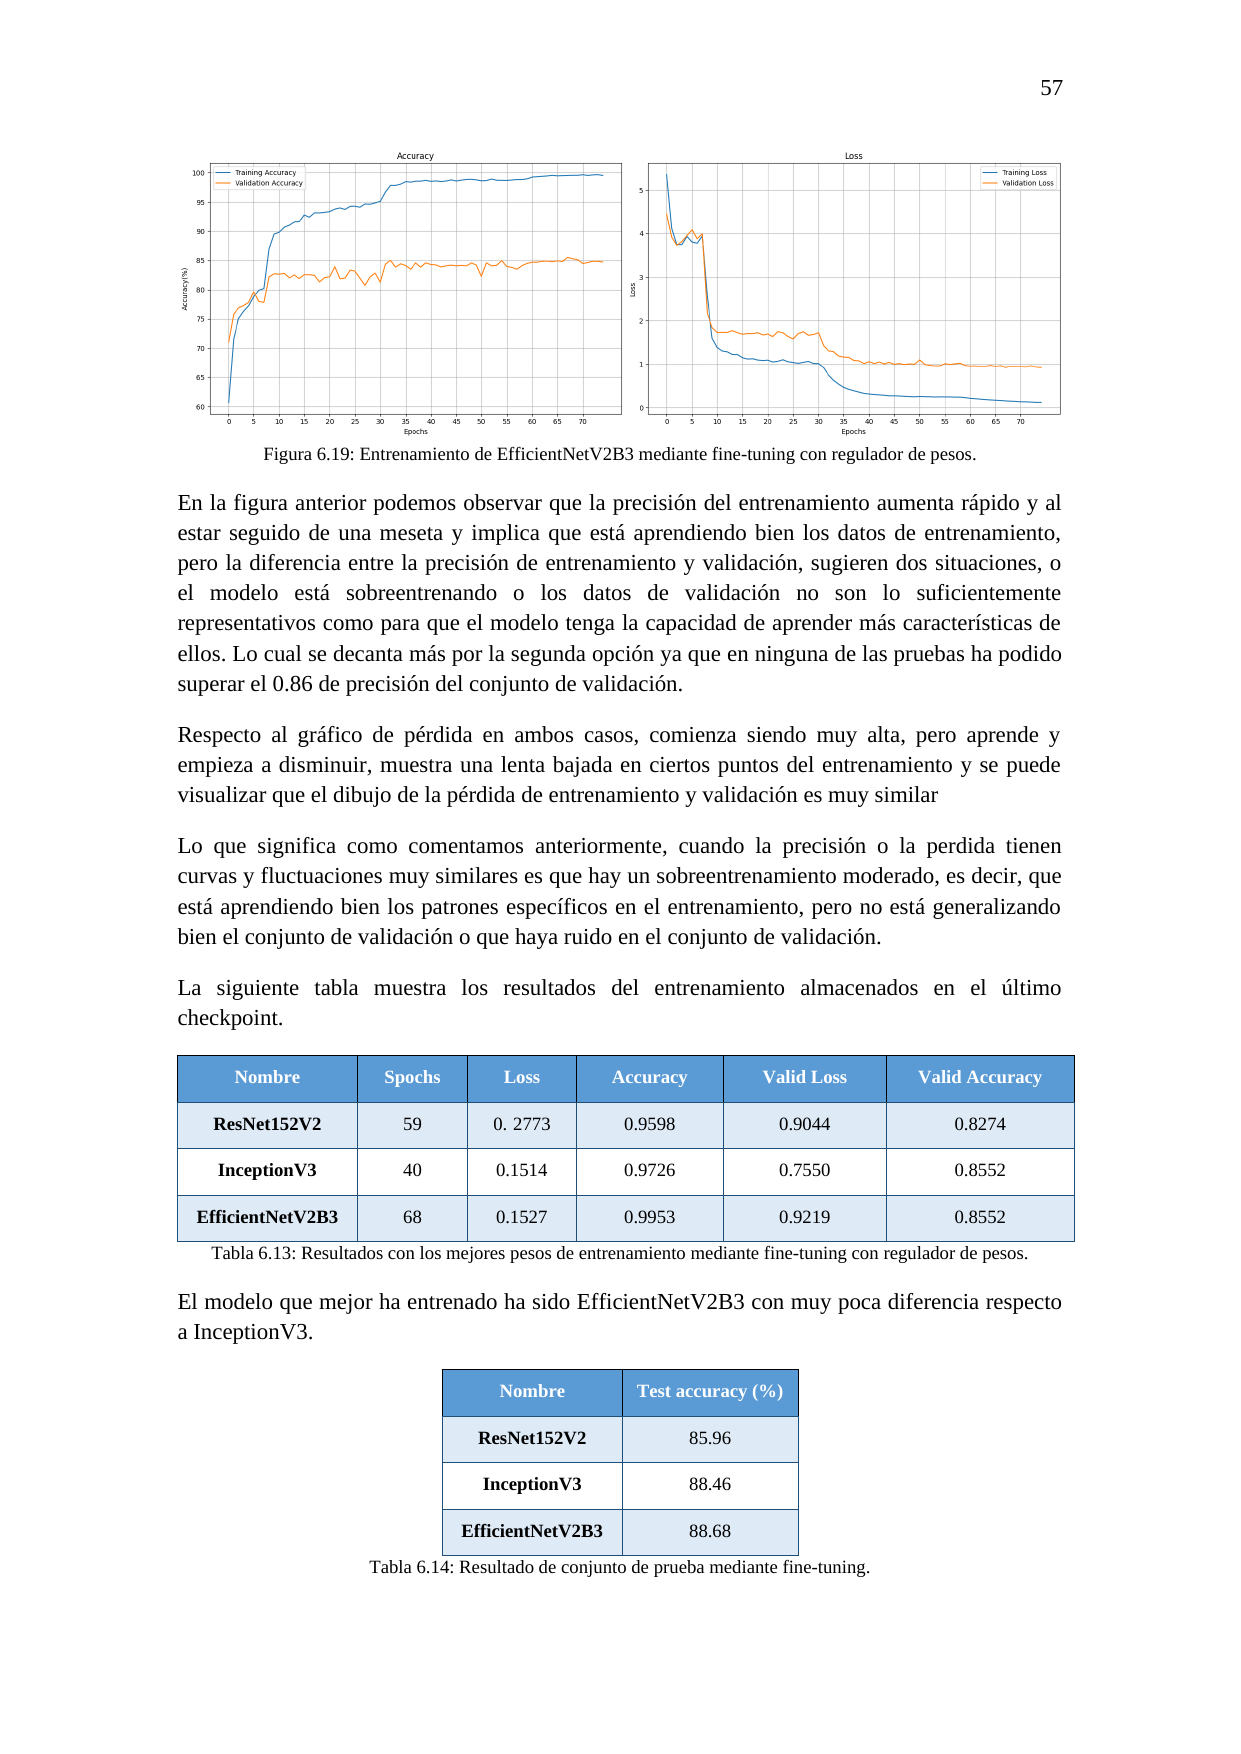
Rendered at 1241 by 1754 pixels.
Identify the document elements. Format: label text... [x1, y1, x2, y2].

table_header Accuracy [577, 1056, 723, 1102]
table_cell ResNet152V2 [443, 1417, 622, 1462]
table_cell EfficientNetV2B3 [178, 1196, 357, 1241]
table_cell 0.7550 [724, 1149, 886, 1195]
text La siguiente tabla muestra los resultados del entrenamiento almacenados en el último checkpoint. [177, 974, 1063, 1031]
table_cell 88.46 [623, 1463, 798, 1508]
text Lo que significa como comentamos anteriormente, cuando la precisión o la perdida tienen curvas y fluctuaciones muy similares es que hay un sobreentrenamiento moderado, es decir, que está aprendiendo bien los patrones específicos en el entrenamiento, pero no está generalizando bien el conjunto de validación o que haya ruido en el conjunto de validación. [177, 832, 1063, 949]
table_cell 68 [358, 1196, 467, 1241]
table_cell 0. 2773 [468, 1103, 576, 1148]
table_cell ResNet152V2 [178, 1103, 357, 1148]
table_cell 0.9219 [724, 1196, 886, 1241]
table_cell 0.9598 [577, 1103, 723, 1148]
table_cell 0.9044 [724, 1103, 886, 1148]
text El modelo que mejor ha entrenado ha sido EfficientNetV2B3 con muy poca diferencia respecto a InceptionV3. [177, 1288, 1063, 1344]
table_header Loss [468, 1056, 576, 1102]
table_cell 40 [358, 1149, 467, 1195]
table_cell 0.9953 [577, 1196, 723, 1241]
table_cell 0.1527 [468, 1196, 576, 1241]
table_cell InceptionV3 [443, 1463, 622, 1508]
table_cell 0.9726 [577, 1149, 723, 1195]
table_cell EfficientNetV2B3 [443, 1510, 622, 1555]
text Figura 6.19: Entrenamiento de EfficientNetV2B3 mediante fine-tuning con regulador de pesos. [177, 440, 1063, 464]
table_cell 0.8274 [887, 1103, 1074, 1148]
table_header Nombre [443, 1370, 622, 1416]
text Respecto al gráfico de pérdida en ambos casos, comienza siendo muy alta, pero aprende y empieza a disminuir, muestra una lenta bajada en ciertos puntos del entrenamiento y se puede visualizar que el dibujo de la pérdida de entrenamiento y validación es muy similar [177, 721, 1063, 808]
table_header Test accuracy (%) [623, 1370, 798, 1416]
table_header Valid Accuracy [887, 1056, 1074, 1102]
table_cell 0.8552 [887, 1196, 1074, 1241]
table_cell 85.96 [623, 1417, 798, 1462]
text Tabla 6.13: Resultados con los mejores pesos de entrenamiento mediante fine-tuning con regulador de pesos. [177, 1242, 1063, 1264]
table_header Nombre [178, 1056, 357, 1102]
picture [177, 147, 1063, 440]
table_cell 0.8552 [887, 1149, 1074, 1195]
table_cell InceptionV3 [178, 1149, 357, 1195]
text Tabla 6.14: Resultado de conjunto de prueba mediante fine-tuning. [177, 1556, 1063, 1577]
table_cell 88.68 [623, 1510, 798, 1555]
table_cell 0.1514 [468, 1149, 576, 1195]
table_cell 59 [358, 1103, 467, 1148]
table_header Spochs [358, 1056, 467, 1102]
text En la figura anterior podemos observar que la precisión del entrenamiento aumenta rápido y al estar seguido de una meseta y implica que está aprendiendo bien los datos de entrenamiento, pero la diferencia entre la precisión de entrenamiento y validación, sugieren dos situaciones, o el modelo está sobreentrenando o los datos de validación no son lo suficientemente representativos como para que el modelo tenga la capacidad de aprender más características de ellos. Lo cual se decanta más por la segunda opción ya que en ninguna de las pruebas ha podido superar el 0.86 de precisión del conjunto de validación. [177, 489, 1063, 696]
table_header Valid Loss [724, 1056, 886, 1102]
